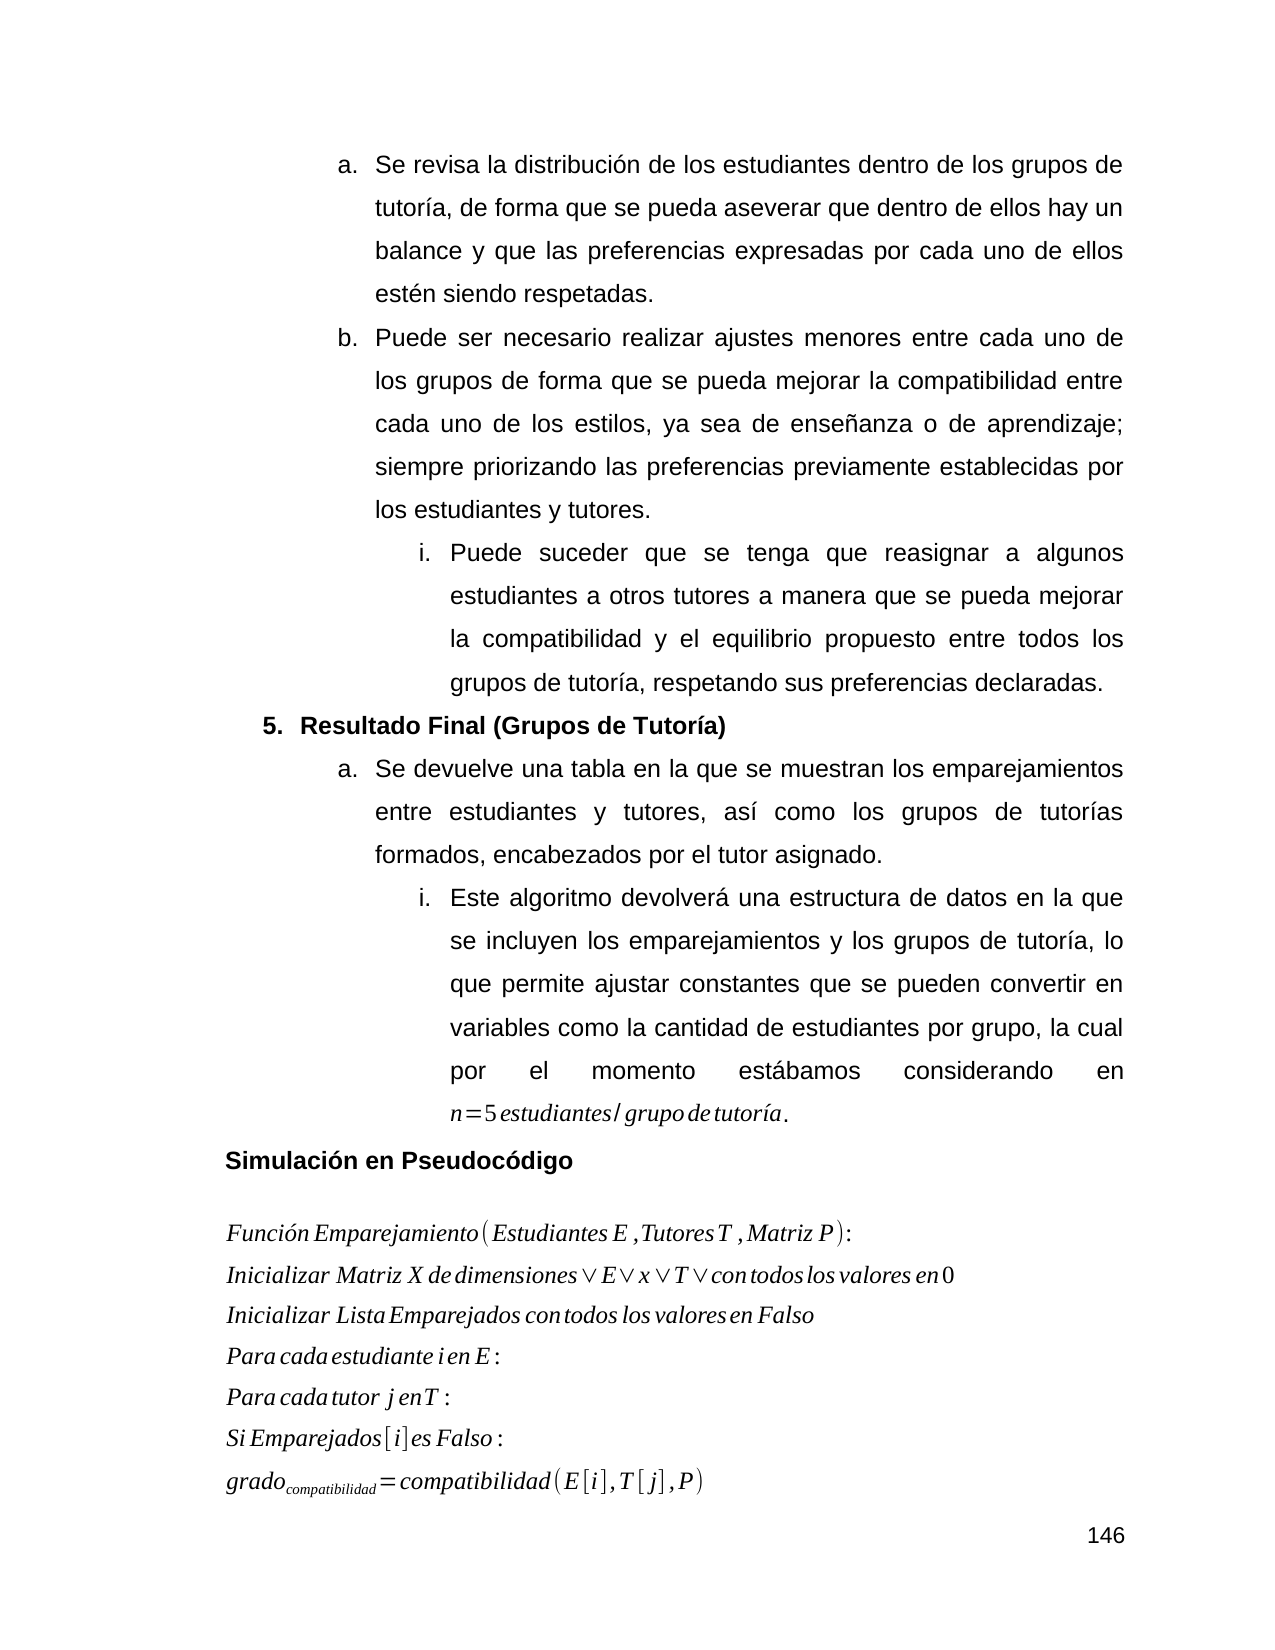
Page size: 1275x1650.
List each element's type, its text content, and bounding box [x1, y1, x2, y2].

list Resultado Final (Grupos de Tutoría) [262, 711, 1125, 739]
list Puede suceder que se tenga que reasignar a algunos estudiantes a otros tutores a manera que se pueda mejorar la compatibilidad y el equilibrio propuesto entre todos los grupos de tutoría, respetando sus preferencias declaradas. [431, 538, 1125, 696]
subtitle Simulación en Pseudocódigo [225, 1146, 1125, 1175]
list Se revisa la distribución de los estudiantes dentro de los grupos de tutoría, de forma que se pueda aseverar que dentro de ellos hay un balance y que las preferencias expresadas por cada uno de ellos estén siendo respetadas. [337, 150, 1125, 308]
list Puede ser necesario realizar ajustes menores entre cada uno de los grupos de forma que se pueda mejorar la compatibilidad entre cada uno de los estilos, ya sea de enseñanza o de aprendizaje; siempre priorizando las preferencias previamente establecidas por los estudiantes y tutores. [337, 322, 1125, 524]
list Se devuelve una tabla en la que se muestran los emparejamientos entre estudiantes y tutores, así como los grupos de tutorías formados, encabezados por el tutor asignado. [337, 754, 1125, 869]
list Este algoritmo devolverá una estructura de datos en la que se incluyen los emparejamientos y los grupos de tutoría, lo que permite ajustar constantes que se pueden convertir en variables como la cantidad de estudiantes por grupo, la cual por el momento estábamos considerando en . [431, 883, 1125, 1128]
